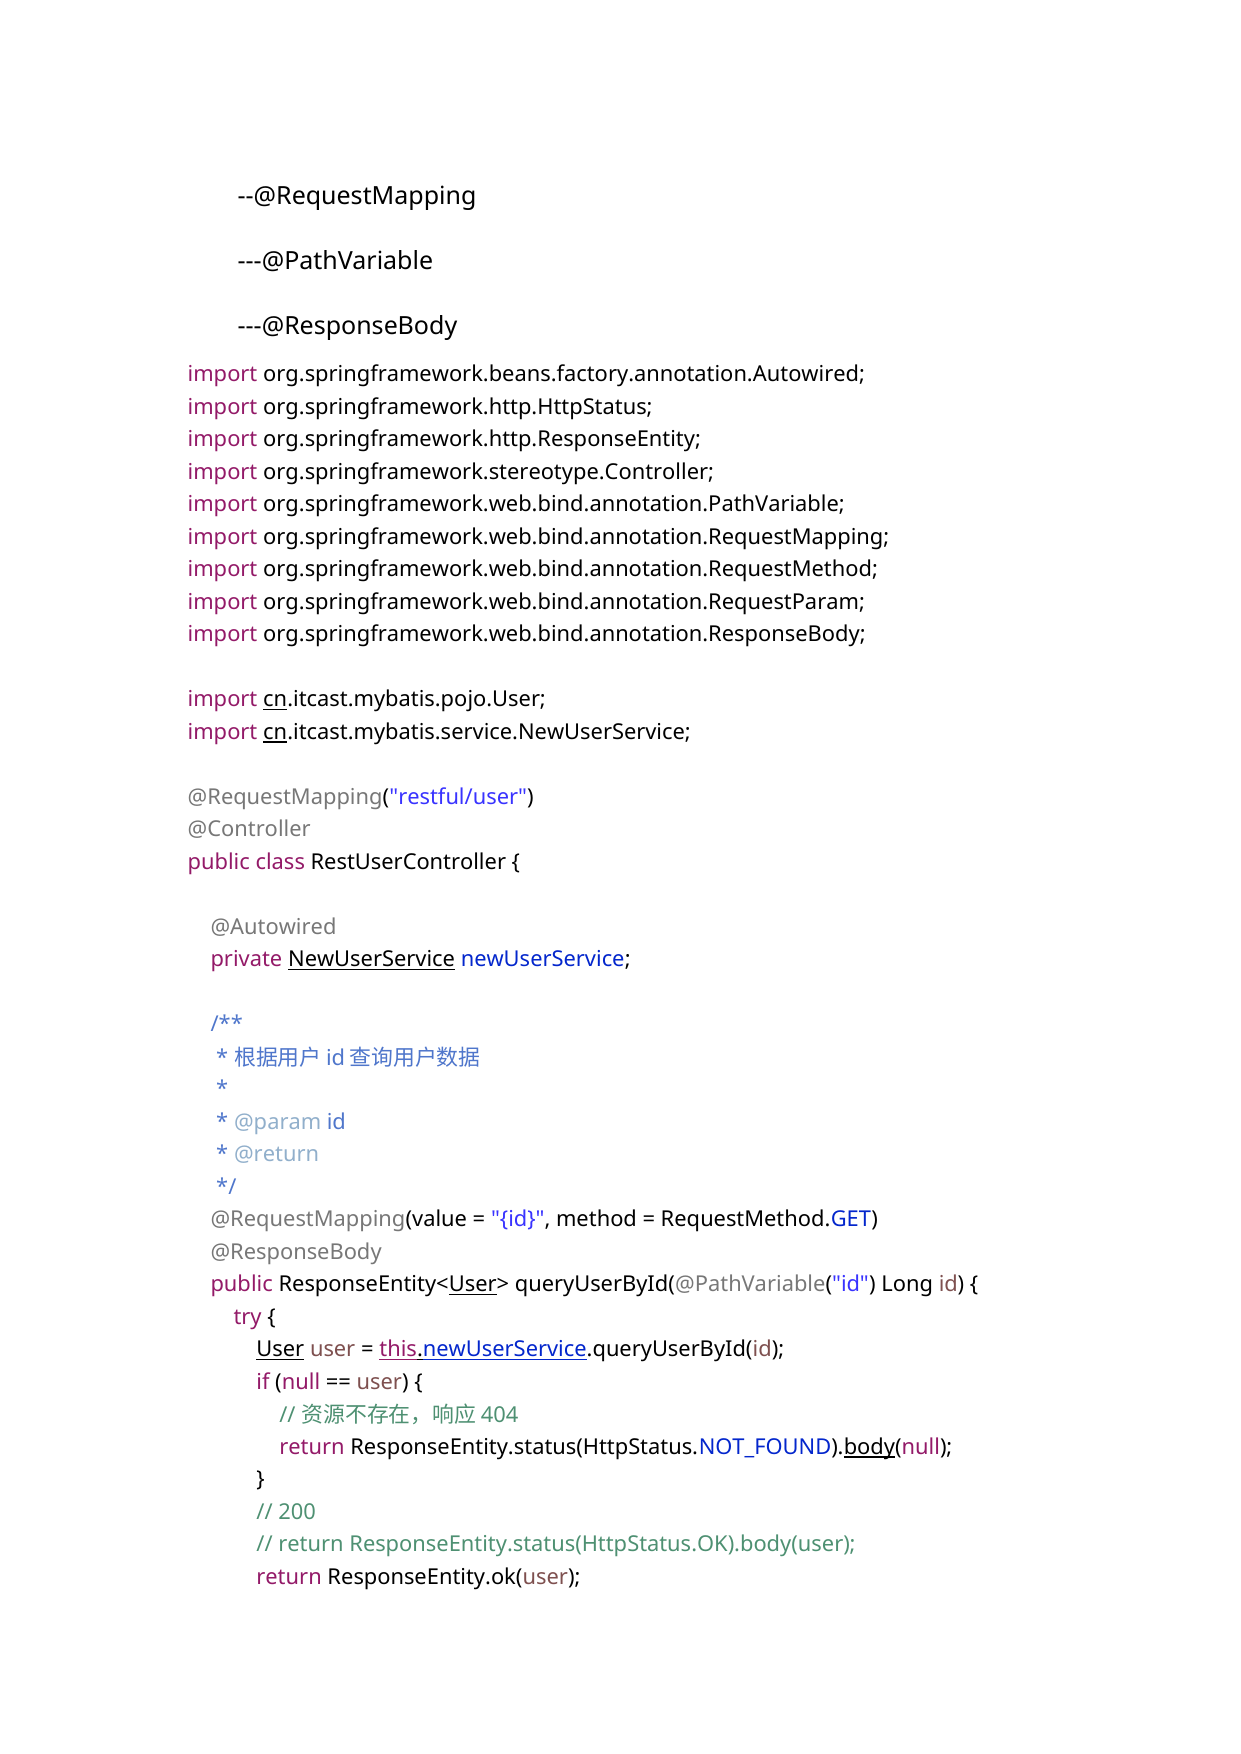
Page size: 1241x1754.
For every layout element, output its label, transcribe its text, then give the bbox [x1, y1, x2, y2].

text private NewUserService newUserService; [187, 942, 1053, 974]
text @RequestMapping("restful/user") [187, 779, 1053, 812]
text import org.springframework.web.bind.annotation.RequestMethod; [187, 552, 1053, 584]
text if (null == user) { [187, 1364, 1053, 1397]
text import org.springframework.http.HttpStatus; [187, 389, 1053, 422]
text import cn.itcast.mybatis.service.NewUserService; [187, 714, 1053, 747]
text import org.springframework.beans.factory.annotation.Autowired; [187, 357, 1053, 389]
text // 200 [187, 1494, 1053, 1527]
text User user = this.newUserService.queryUserById(id); [187, 1332, 1053, 1364]
text */ [187, 1169, 1053, 1202]
text @Autowired [187, 909, 1053, 942]
text @Controller [187, 812, 1053, 844]
text * 根据用户id查询用户数据 [187, 1039, 1053, 1072]
text * @return [187, 1137, 1053, 1169]
text ---@PathVariable [187, 227, 1053, 292]
text --@RequestMapping [187, 162, 1053, 227]
text @ResponseBody [187, 1234, 1053, 1267]
text @RequestMapping(value = "{id}", method = RequestMethod.GET) [187, 1202, 1053, 1234]
text * @param id [187, 1104, 1053, 1137]
text ---@ResponseBody [187, 292, 1053, 357]
text // 资源不存在，响应404 [187, 1397, 1053, 1429]
text public ResponseEntity<User> queryUserById(@PathVariable("id") Long id) { [187, 1267, 1053, 1299]
text * [187, 1072, 1053, 1104]
text import org.springframework.web.bind.annotation.ResponseBody; [187, 617, 1053, 649]
text public class RestUserController { [187, 844, 1053, 877]
text return ResponseEntity.ok(user); [187, 1559, 1053, 1592]
text // return ResponseEntity.status(HttpStatus.OK).body(user); [187, 1527, 1053, 1559]
text } [187, 1462, 1053, 1494]
text import org.springframework.web.bind.annotation.PathVariable; [187, 487, 1053, 519]
text import org.springframework.http.ResponseEntity; [187, 422, 1053, 454]
text return ResponseEntity.status(HttpStatus.NOT_FOUND).body(null); [187, 1429, 1053, 1462]
text /** [187, 1007, 1053, 1039]
text import org.springframework.stereotype.Controller; [187, 454, 1053, 487]
text import cn.itcast.mybatis.pojo.User; [187, 682, 1053, 714]
text try { [187, 1299, 1053, 1332]
text import org.springframework.web.bind.annotation.RequestParam; [187, 584, 1053, 617]
text import org.springframework.web.bind.annotation.RequestMapping; [187, 519, 1053, 552]
